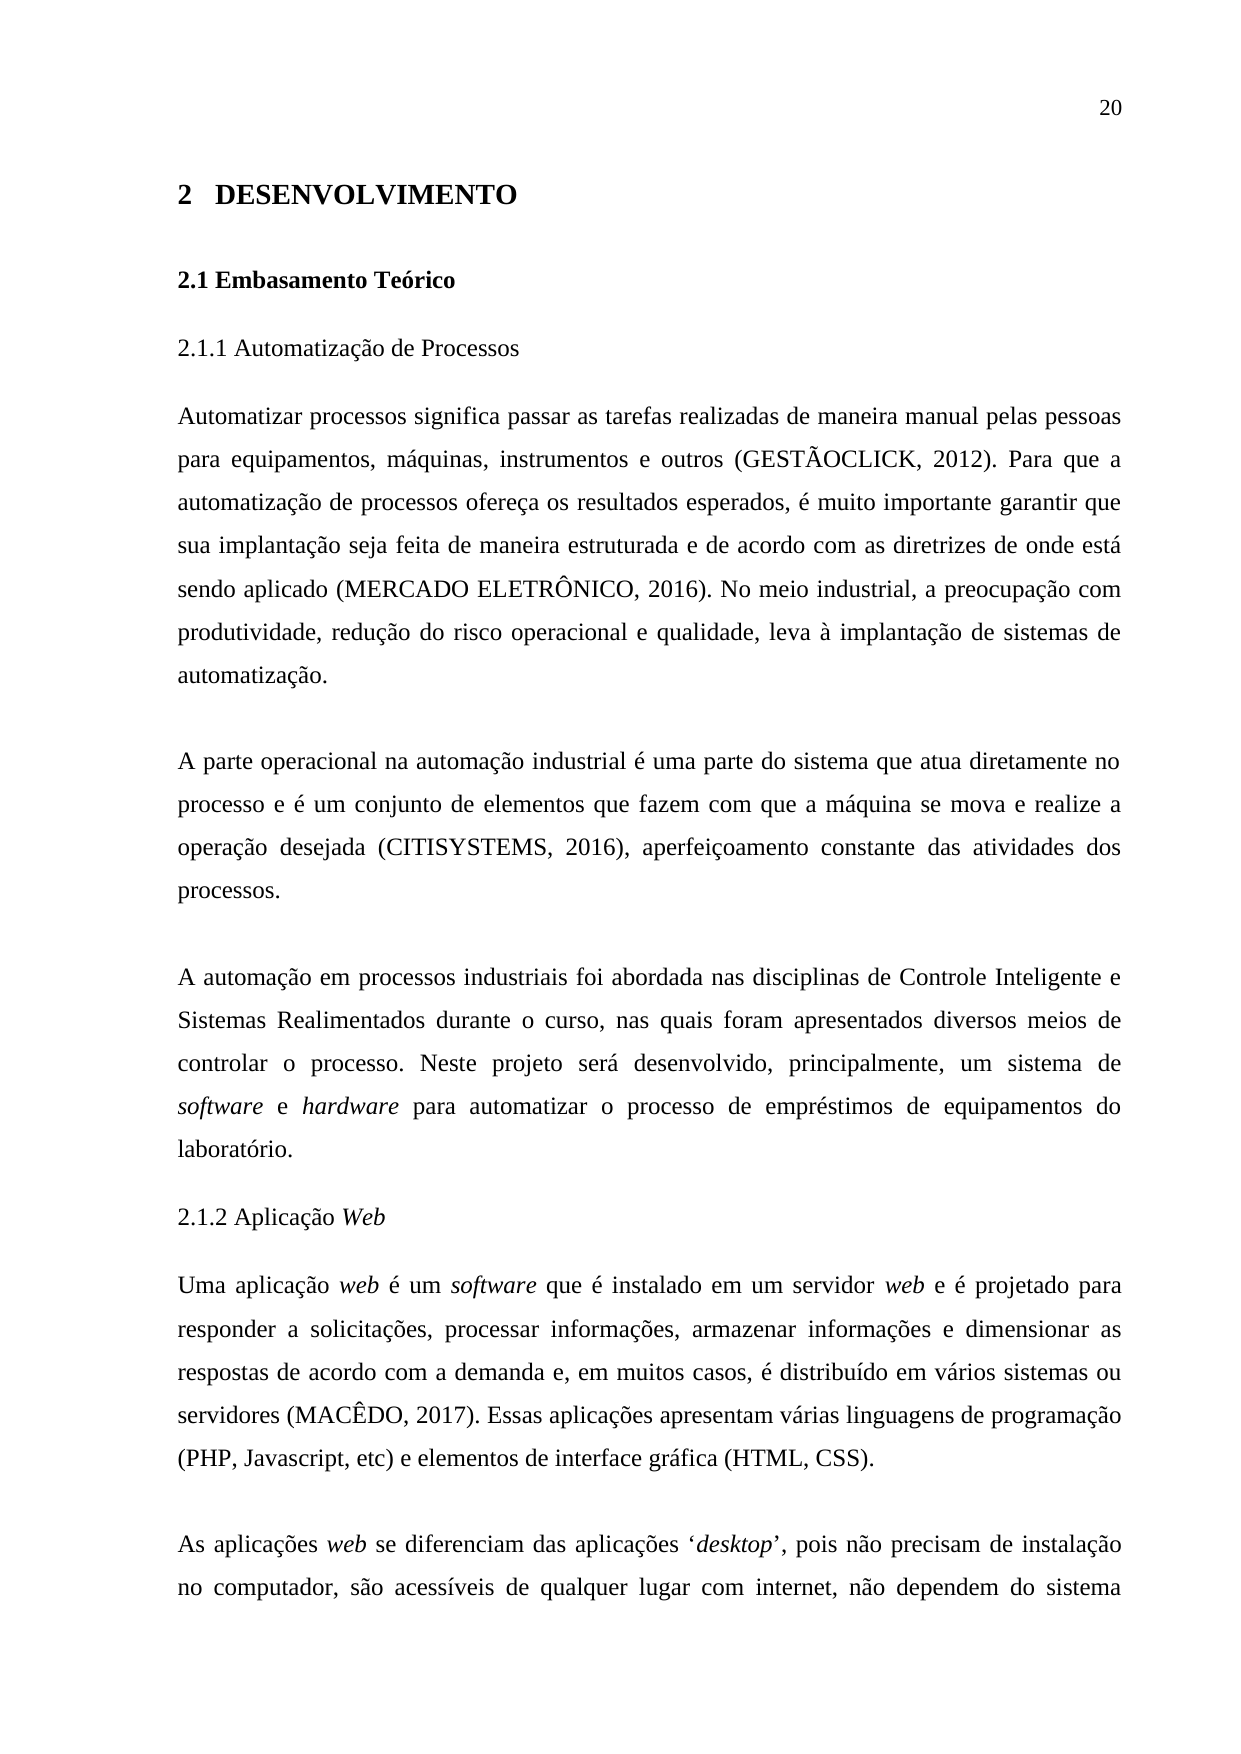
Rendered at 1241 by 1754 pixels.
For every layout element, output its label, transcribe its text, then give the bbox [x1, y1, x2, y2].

subtitle Embasamento Teórico [177, 265, 1122, 294]
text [177, 1529, 1122, 1601]
subtitle DESENVOLVIMENTO [177, 177, 1122, 211]
text A automação em processos industriais foi abordada nas disciplinas de Controle Inteligente e Sistemas Realimentados durante o curso, nas quais foram apresentados diversos meios de controlar o processo. Neste projeto será desenvolvido, principalmente, um sistema de software e hardware para automatizar o processo de empréstimos de equipamentos do laboratório. [177, 962, 1122, 1163]
text Uma aplicação web é um software que é instalado em um servidor web e é projetado para responder a solicitações, processar informações, armazenar informações e dimensionar as respostas de acordo com a demanda e, em muitos casos, é distribuído em vários sistemas ou servidores (MACÊDO, 2017). Essas aplicações apresentam várias linguagens de programação (PHP, Javascript, etc) e elementos de interface gráfica (HTML, CSS). [177, 1271, 1122, 1472]
text Automatizar processos significa passar as tarefas realizadas de maneira manual pelas pessoas para equipamentos, máquinas, instrumentos e outros (GESTÃOCLICK, 2012). Para que a automatização de processos ofereça os resultados esperados, é muito importante garantir que sua implantação seja feita de maneira estruturada e de acordo com as diretrizes de onde está sendo aplicado (MERCADO ELETRÔNICO, 2016). No meio industrial, a preocupação com produtividade, redução do risco operacional e qualidade, leva à implantação de sistemas de automatização. [177, 401, 1122, 689]
subtitle Aplicação Web [177, 1202, 1122, 1231]
subtitle Automatização de Processos [177, 333, 1122, 362]
text A parte operacional na automação industrial é uma parte do sistema que atua diretamente no processo e é um conjunto de elementos que fazem com que a máquina se mova e realize a operação desejada (CITISYSTEMS, 2016), aperfeiçoamento constante das atividades dos processos. [177, 746, 1122, 904]
